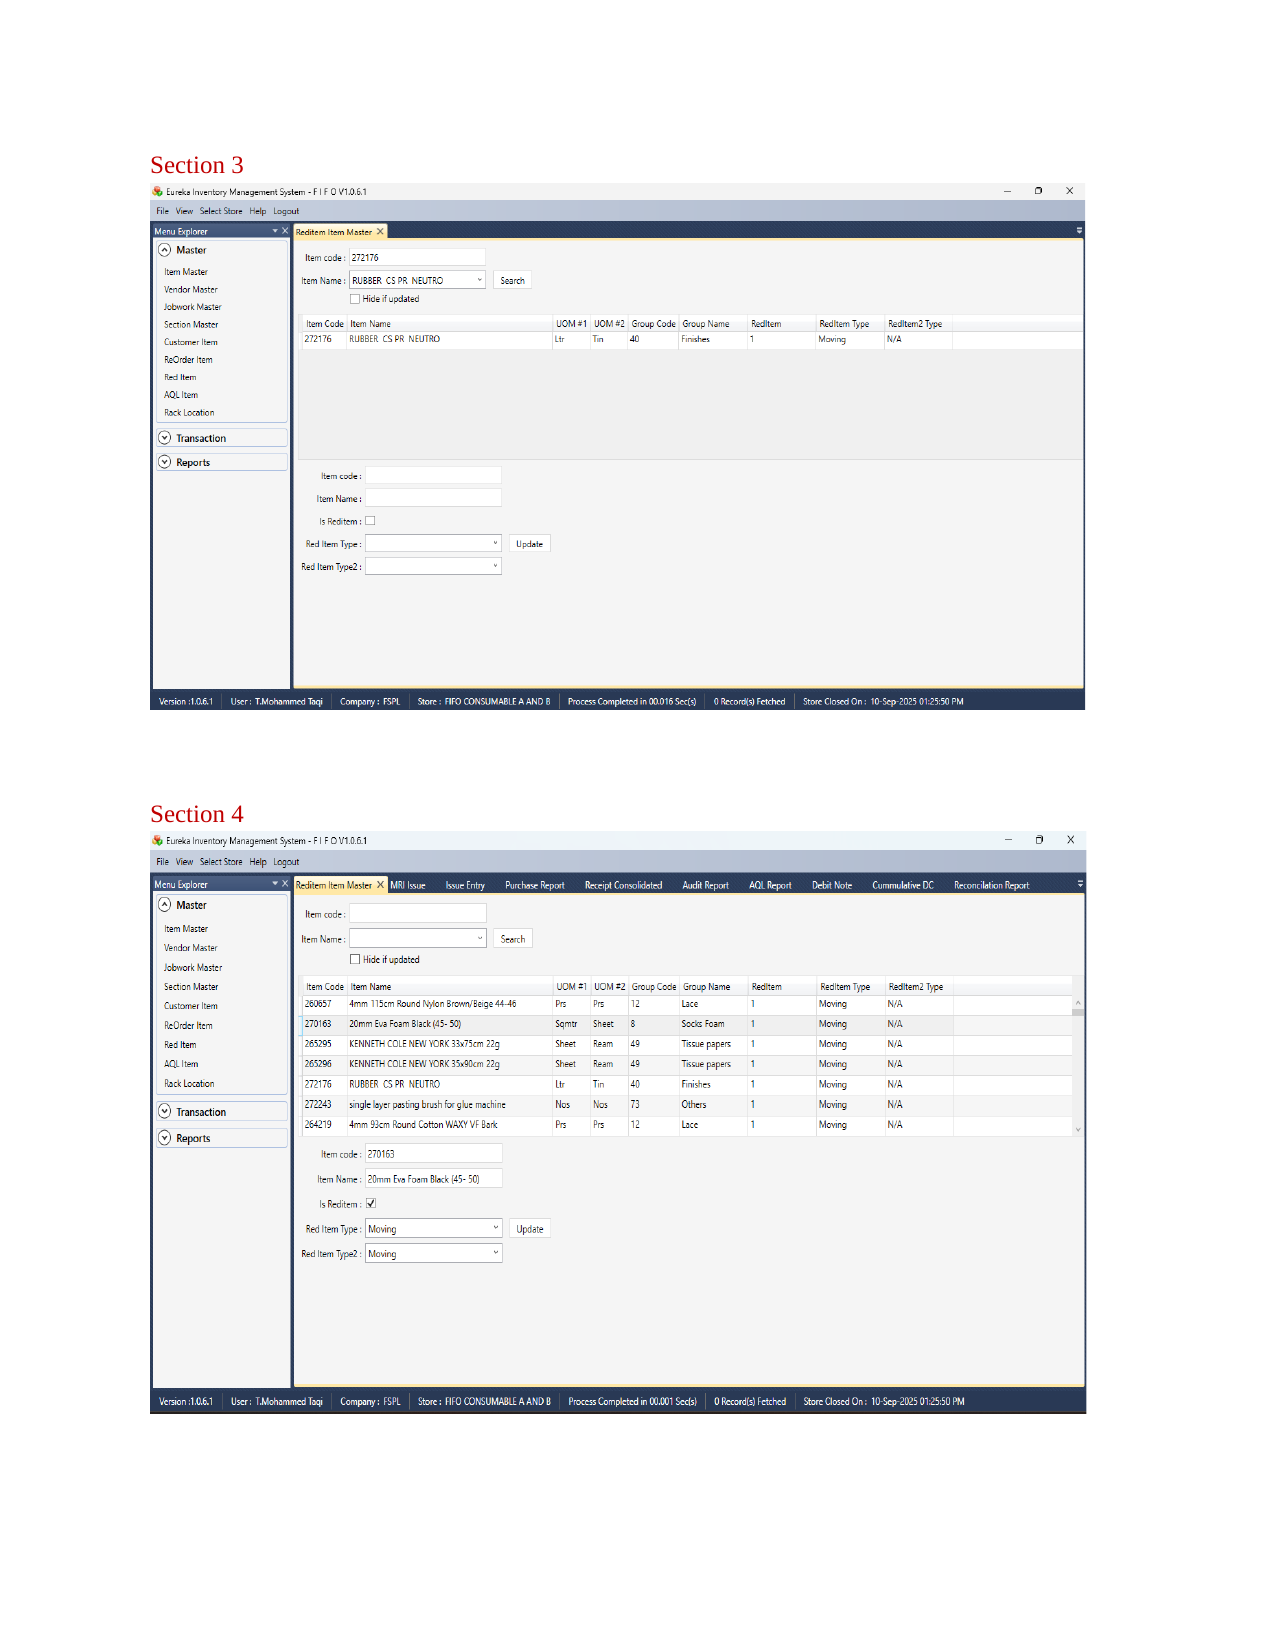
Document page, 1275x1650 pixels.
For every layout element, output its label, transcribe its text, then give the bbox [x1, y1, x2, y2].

picture [150, 183, 1085, 710]
picture [150, 831, 1087, 1414]
